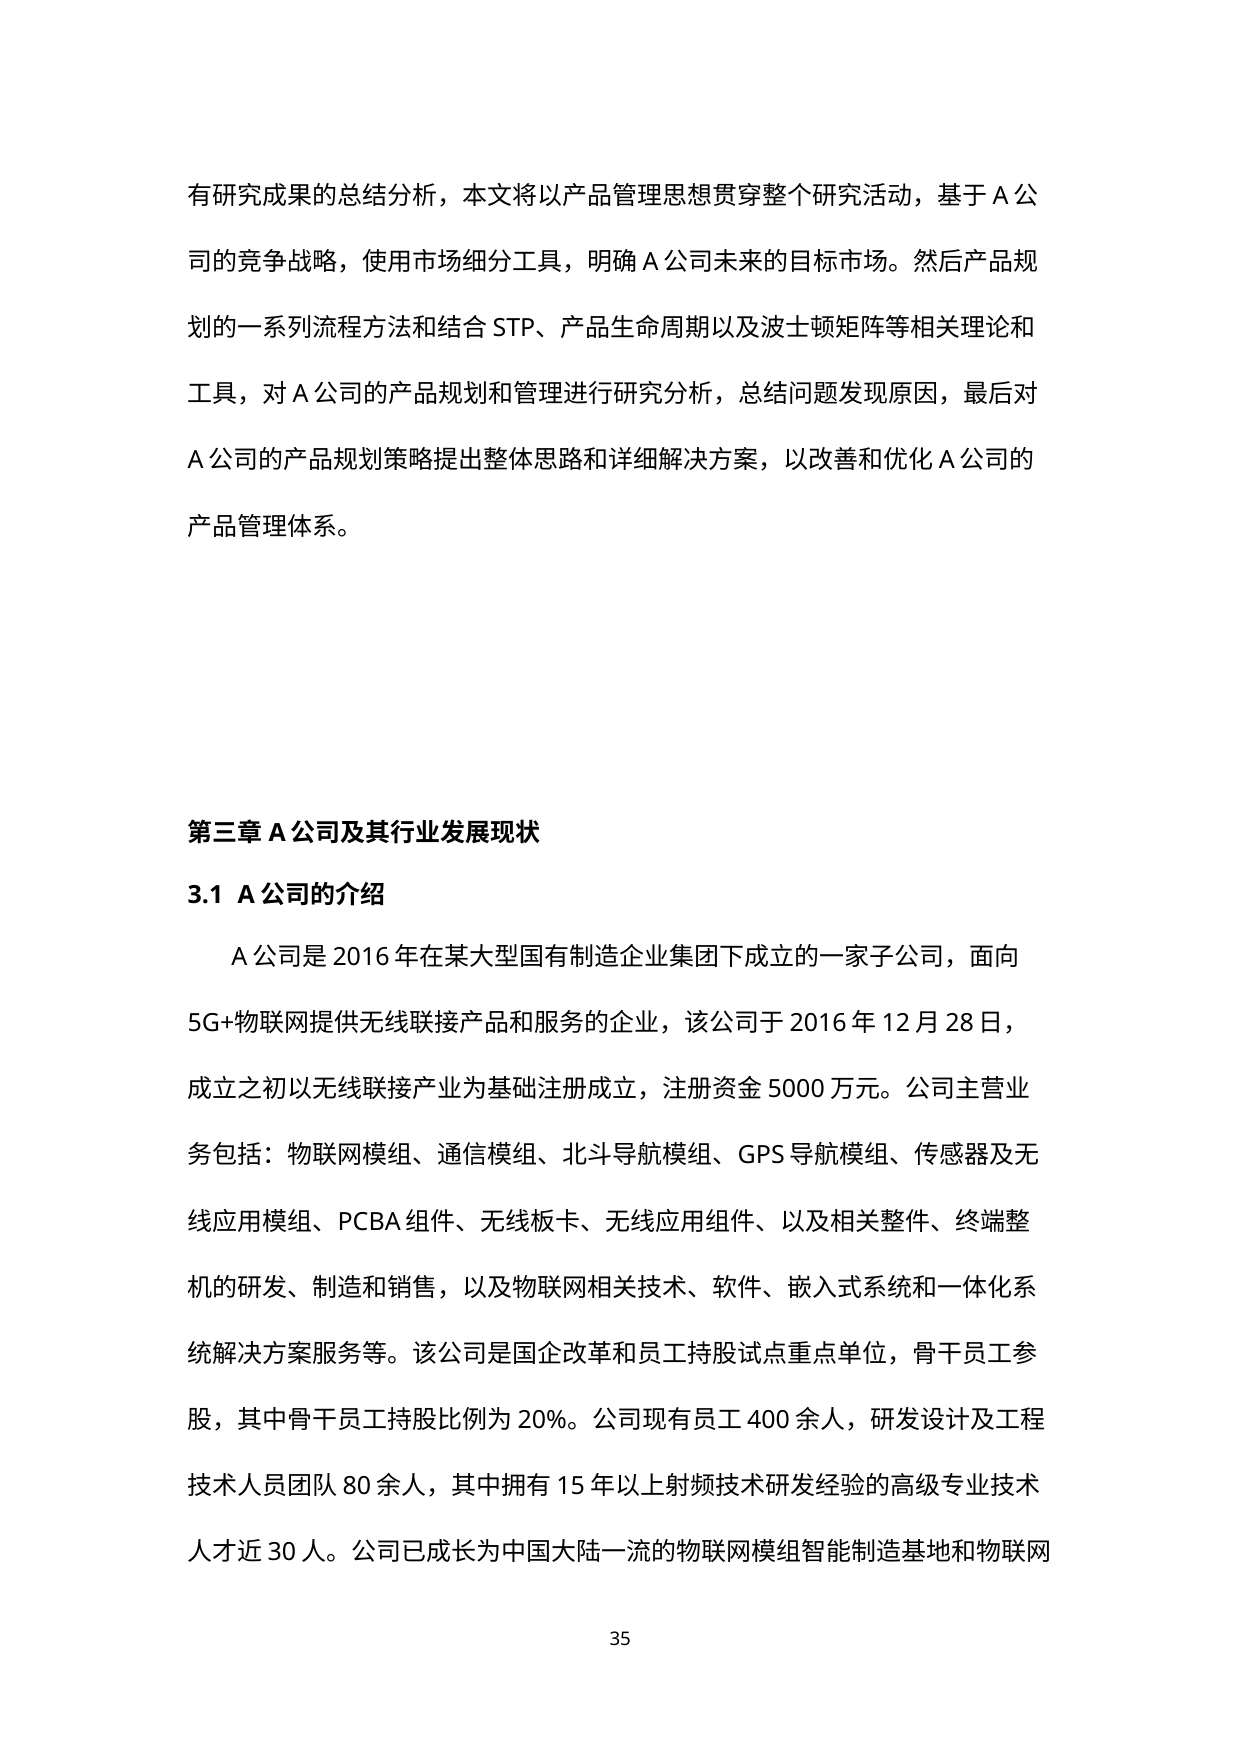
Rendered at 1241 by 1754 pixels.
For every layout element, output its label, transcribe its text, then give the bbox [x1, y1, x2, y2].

text 第三章 A公司及其行业发展现状 [187, 808, 1053, 853]
list A公司的介绍 [187, 871, 1053, 915]
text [187, 933, 1053, 1571]
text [187, 172, 1053, 546]
